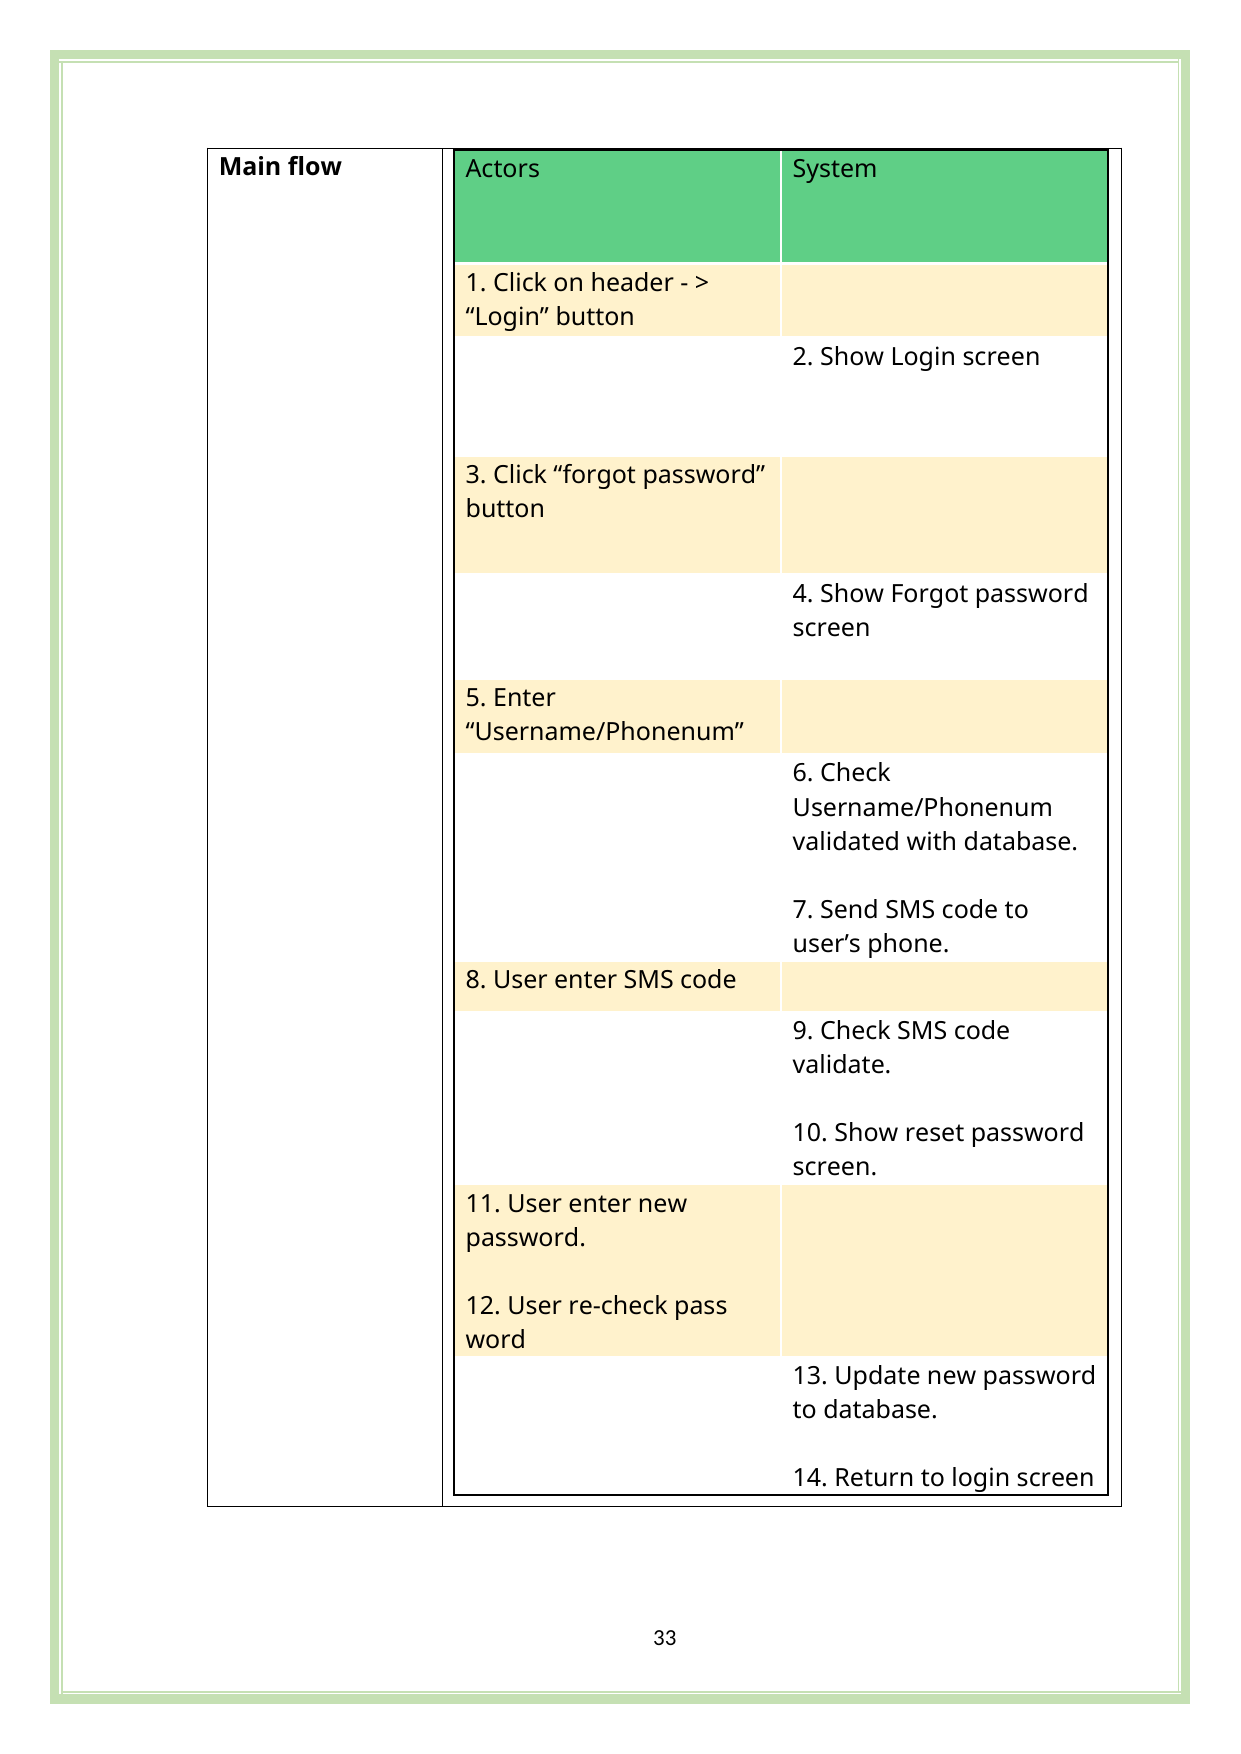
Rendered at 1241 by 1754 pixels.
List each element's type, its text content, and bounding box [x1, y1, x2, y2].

table_cell Main flow [208, 149, 442, 1506]
table_cell [443, 149, 1121, 1506]
